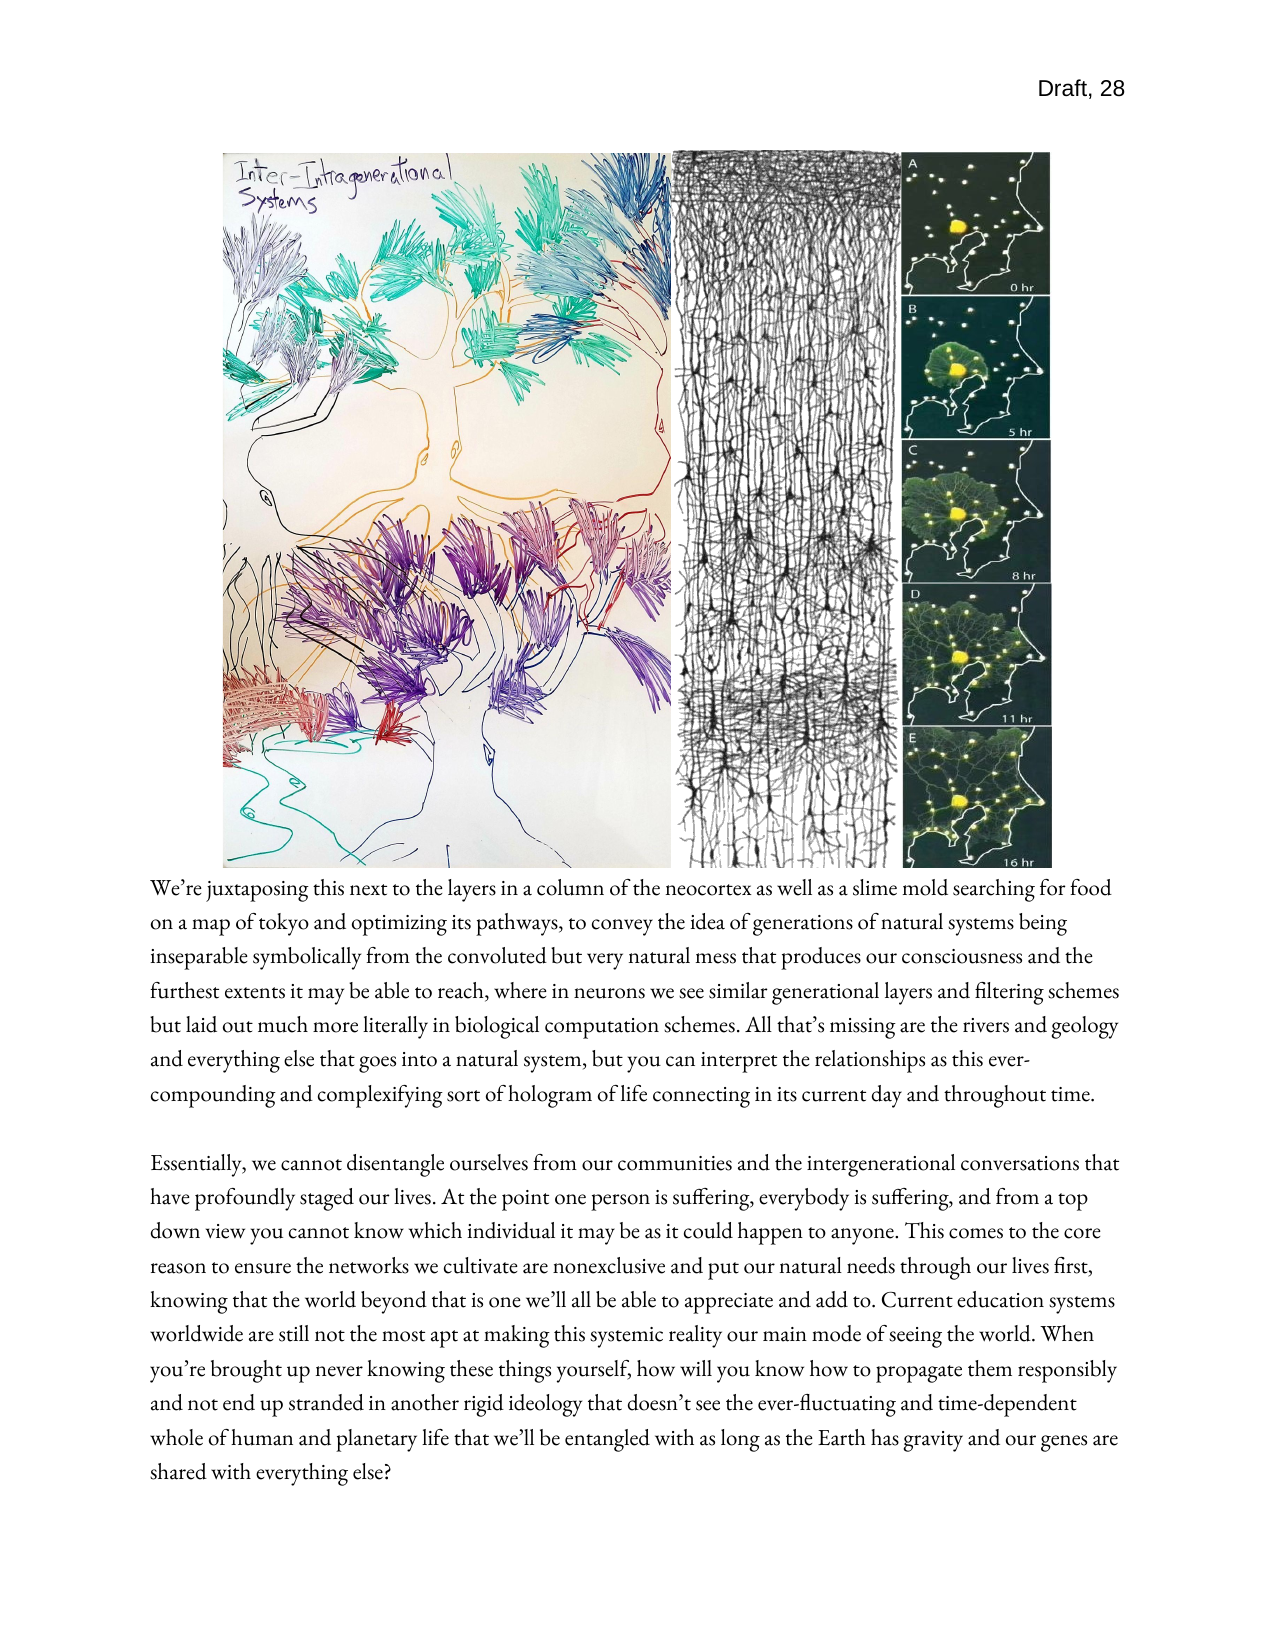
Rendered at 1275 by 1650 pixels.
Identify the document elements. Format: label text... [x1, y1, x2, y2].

text Essentially, we cannot disentangle ourselves from our communities and the intergenerational conversations that have profoundly staged our lives. At the point one person is suffering, everybody is suffering, and from a top down view you cannot know which individual it may be as it could happen to anyone. This comes to the core reason to ensure the networks we cultivate are nonexclusive and put our natural needs through our lives first, knowing that the world beyond that is one we’ll all be able to appreciate and add to. Current education systems worldwide are still not the most apt at making this systemic reality our main mode of seeing the world. When you’re brought up never knowing these things yourself, how will you know how to propagate them responsibly and not end up stranded in another rigid ideology that doesn’t see the ever-fluctuating and time-dependent whole of human and planetary life that we’ll be entangled with as long as the Earth has gravity and our genes are shared with everything else? [150, 1147, 1125, 1486]
picture [222, 150, 1053, 868]
text We’re juxtaposing this next to the layers in a column of the neocortex as well as a slime mold searching for food on a map of tokyo and optimizing its pathways, to convey the idea of generations of natural systems being inseparable symbolically from the convoluted but very natural mess that produces our consciousness and the furthest extents it may be able to reach, where in neurons we see similar generational layers and filtering schemes but laid out much more literally in biological computation schemes. All that’s missing are the rivers and geology and everything else that goes into a natural system, but you can interpret the relationships as this ever-compounding and complexifying sort of hologram of life connecting in its current day and throughout time. [150, 872, 1125, 1108]
